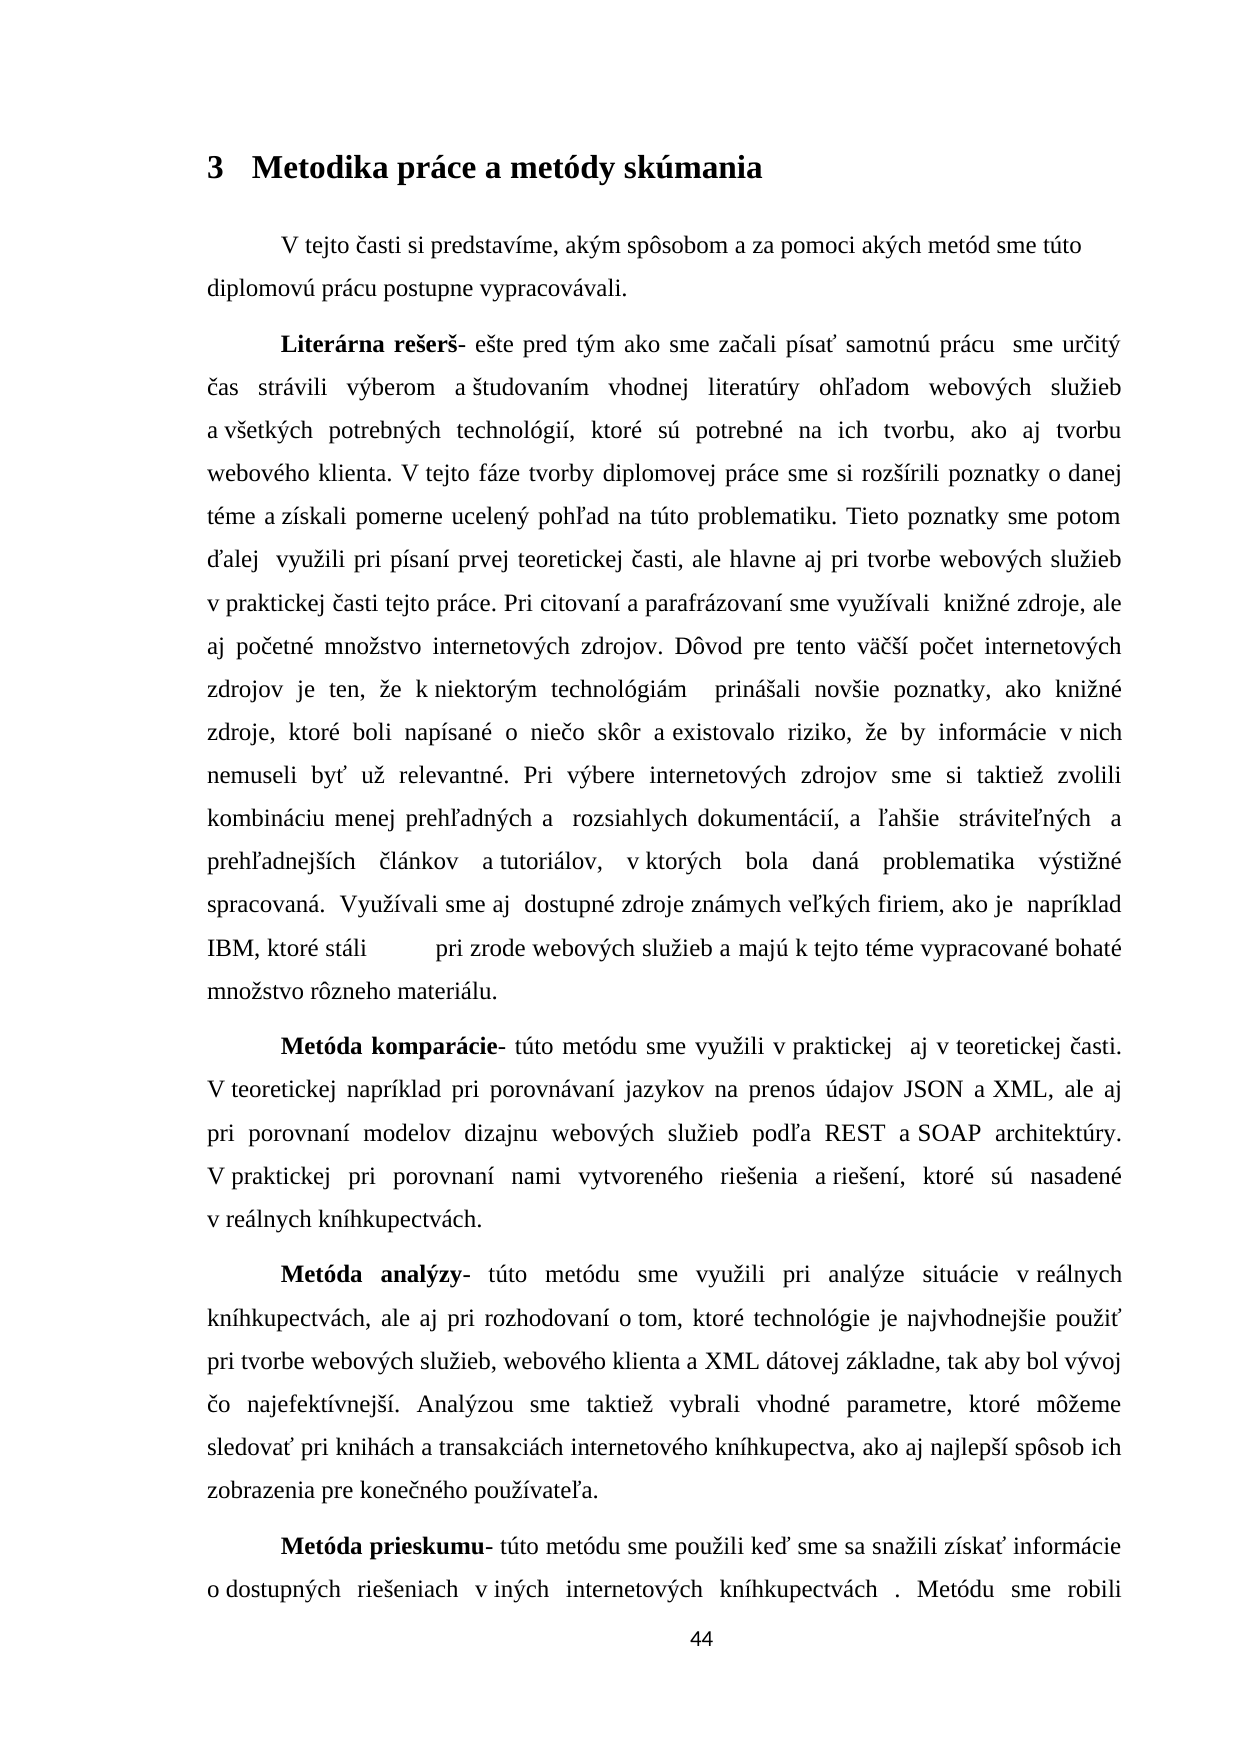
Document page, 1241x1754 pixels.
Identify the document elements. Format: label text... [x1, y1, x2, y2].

text Literárna rešerš- ešte pred tým ako sme začali písať samotnú prácu sme určitý čas strávili výberom a študovaním vhodnej literatúry ohľadom webových služieb a všetkých potrebných technológií, ktoré sú potrebné na ich tvorbu, ako aj tvorbu webového klienta. V tejto fáze tvorby diplomovej práce sme si rozšírili poznatky o danej téme a získali pomerne ucelený pohľad na túto problematiku. Tieto poznatky sme potom ďalej využili pri písaní prvej teoretickej časti, ale hlavne aj pri tvorbe webových služieb v praktickej časti tejto práce. Pri citovaní a parafrázovaní sme využívali knižné zdroje, ale aj početné množstvo internetových zdrojov. Dôvod pre tento väčší počet internetových zdrojov je ten, že k niektorým technológiám prinášali novšie poznatky, ako knižné zdroje, ktoré boli napísané o niečo skôr a existovalo riziko, že by informácie v nich nemuseli byť už relevantné. Pri výbere internetových zdrojov sme si taktiež zvolili kombináciu menej prehľadných a rozsiahlych dokumentácií, a ľahšie stráviteľných a prehľadnejších článkov a tutoriálov, v ktorých bola daná problematika výstižné spracovaná. Využívali sme aj dostupné zdroje známych veľkých firiem, ako je napríklad IBM, ktoré stáli pri zrode webových služieb a majú k tejto téme vypracované bohaté množstvo rôzneho materiálu. [207, 329, 1122, 1004]
text Metóda komparácie- túto metódu sme využili v praktickej aj v teoretickej časti. V teoretickej napríklad pri porovnávaní jazykov na prenos údajov JSON a XML, ale aj pri porovnaní modelov dizajnu webových služieb podľa REST a SOAP architektúry. V praktickej pri porovnaní nami vytvoreného riešenia a riešení, ktoré sú nasadené v reálnych kníhkupectvách. [207, 1031, 1122, 1233]
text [207, 1531, 1122, 1603]
subtitle Metodika práce a metódy skúmania [207, 148, 1122, 186]
text Metóda analýzy- túto metódu sme využili pri analýze situácie v reálnych kníhkupectvách, ale aj pri rozhodovaní o tom, ktoré technológie je najvhodnejšie použiť pri tvorbe webových služieb, webového klienta a XML dátovej základne, tak aby bol vývoj čo najefektívnejší. Analýzou sme taktiež vybrali vhodné parametre, ktoré môžeme sledovať pri knihách a transakciách internetového kníhkupectva, ako aj najlepší spôsob ich zobrazenia pre konečného používateľa. [207, 1259, 1122, 1504]
text V tejto časti si predstavíme, akým spôsobom a za pomoci akých metód sme túto diplomovú prácu postupne vypracovávali. [207, 230, 1122, 302]
